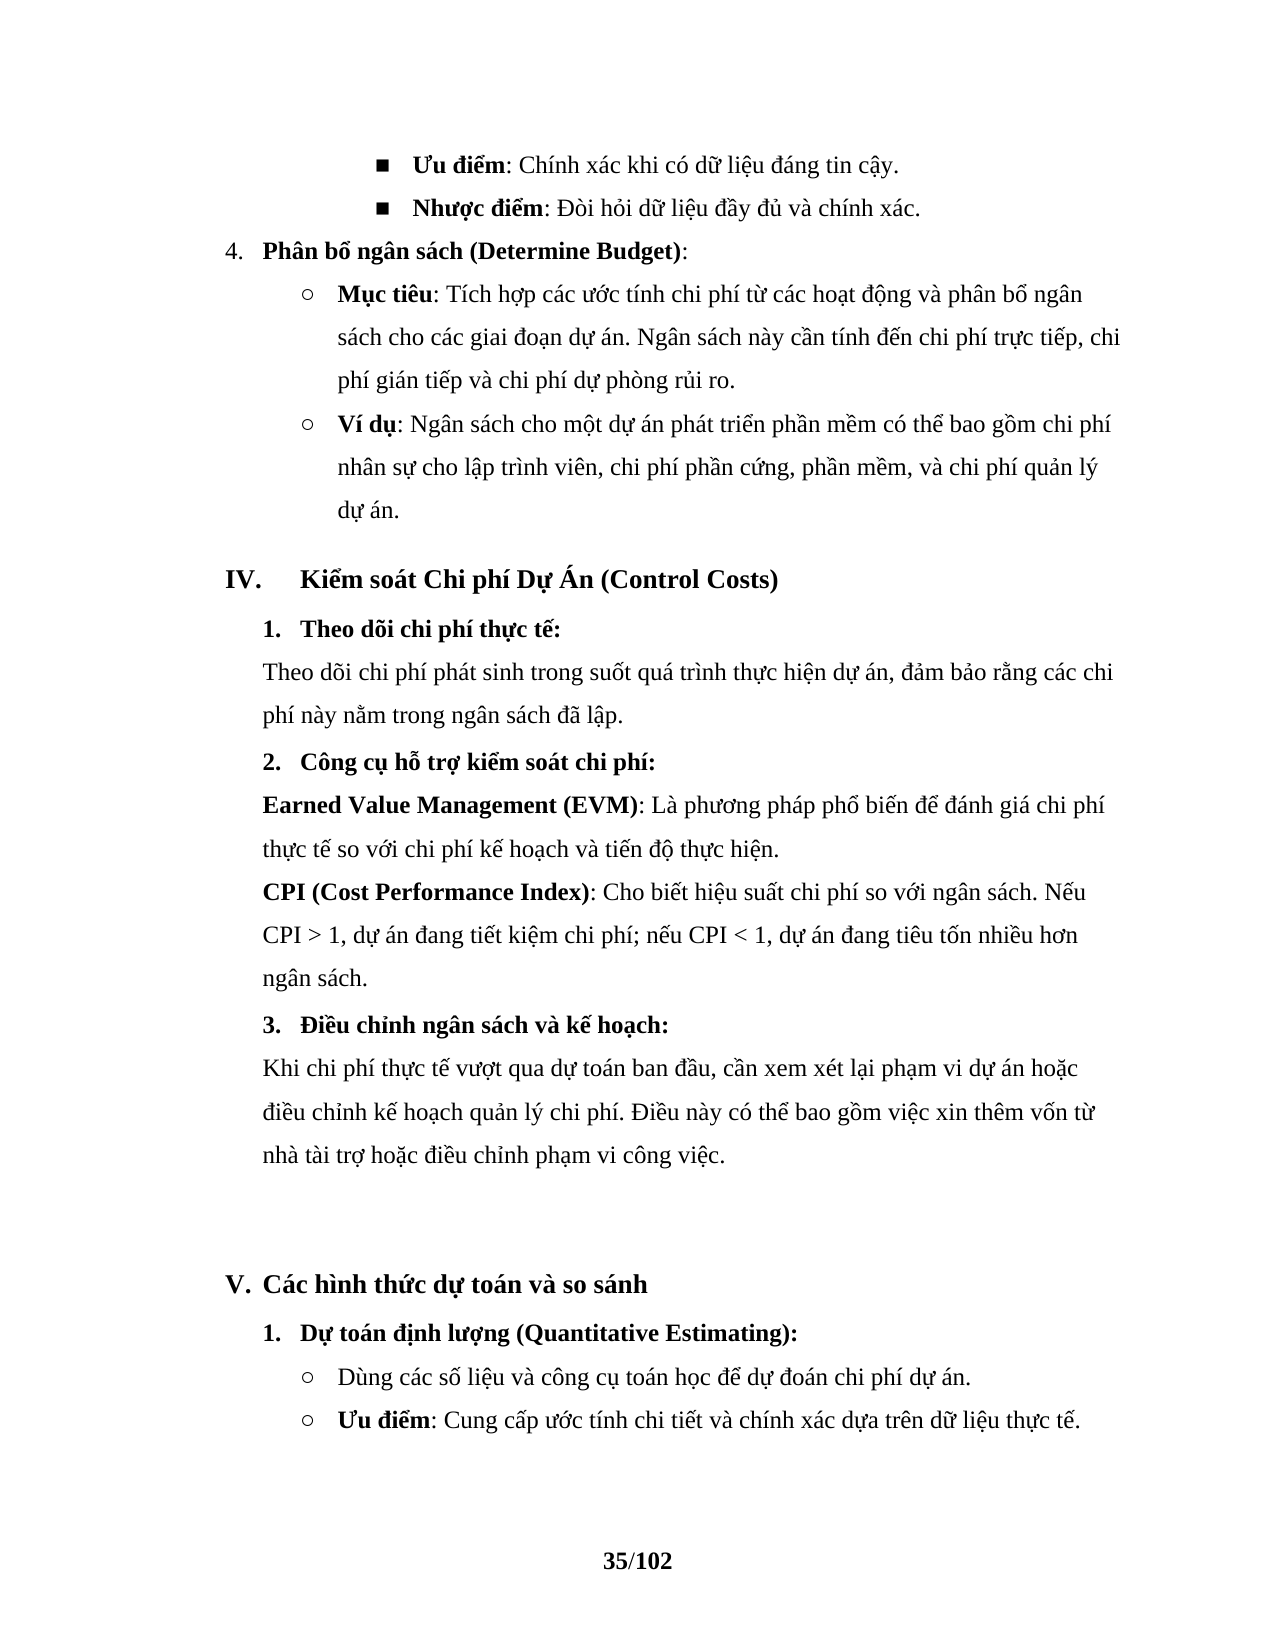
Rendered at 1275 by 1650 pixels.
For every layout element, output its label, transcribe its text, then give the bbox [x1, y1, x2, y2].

list Mục tiêu: Tích hợp các ước tính chi phí từ các hoạt động và phân bổ ngân sách cho các giai đoạn dự án. Ngân sách này cần tính đến chi phí trực tiếp, chi phí gián tiếp và chi phí dự phòng rủi ro. [300, 279, 1125, 394]
list Nhược điểm: Đòi hỏi dữ liệu đầy đủ và chính xác. [375, 193, 1125, 222]
text Theo dõi chi phí phát sinh trong suốt quá trình thực hiện dự án, đảm bảo rằng các chi phí này nằm trong ngân sách đã lập. [262, 657, 1125, 729]
list Ví dụ: Ngân sách cho một dự án phát triển phần mềm có thể bao gồm chi phí nhân sự cho lập trình viên, chi phí phần cứng, phần mềm, và chi phí quản lý dự án. [300, 409, 1125, 524]
list Ưu điểm: Chính xác khi có dữ liệu đáng tin cậy. [375, 150, 1125, 179]
subtitle Điều chỉnh ngân sách và kế hoạch: [262, 1010, 1125, 1039]
text CPI (Cost Performance Index): Cho biết hiệu suất chi phí so với ngân sách. Nếu CPI > 1, dự án đang tiết kiệm chi phí; nếu CPI < 1, dự án đang tiêu tốn nhiều hơn ngân sách. [262, 877, 1125, 992]
subtitle Theo dõi chi phí thực tế: [262, 614, 1125, 643]
list Ưu điểm: Cung cấp ước tính chi tiết và chính xác dựa trên dữ liệu thực tế. [300, 1405, 1125, 1433]
subtitle Các hình thức dự toán và so sánh [225, 1268, 1125, 1299]
subtitle Dự toán định lượng (Quantitative Estimating): [262, 1318, 1125, 1347]
text Earned Value Management (EVM): Là phương pháp phổ biến để đánh giá chi phí thực tế so với chi phí kế hoạch và tiến độ thực hiện. [262, 791, 1125, 862]
subtitle Kiểm soát Chi phí Dự Án (Control Costs) [225, 563, 1125, 594]
list Phân bổ ngân sách (Determine Budget): [225, 236, 1125, 265]
subtitle Công cụ hỗ trợ kiểm soát chi phí: [262, 747, 1125, 776]
text Khi chi phí thực tế vượt qua dự toán ban đầu, cần xem xét lại phạm vi dự án hoặc điều chỉnh kế hoạch quản lý chi phí. Điều này có thể bao gồm việc xin thêm vốn từ nhà tài trợ hoặc điều chỉnh phạm vi công việc. [262, 1053, 1125, 1168]
list Dùng các số liệu và công cụ toán học để dự đoán chi phí dự án. [300, 1362, 1125, 1390]
